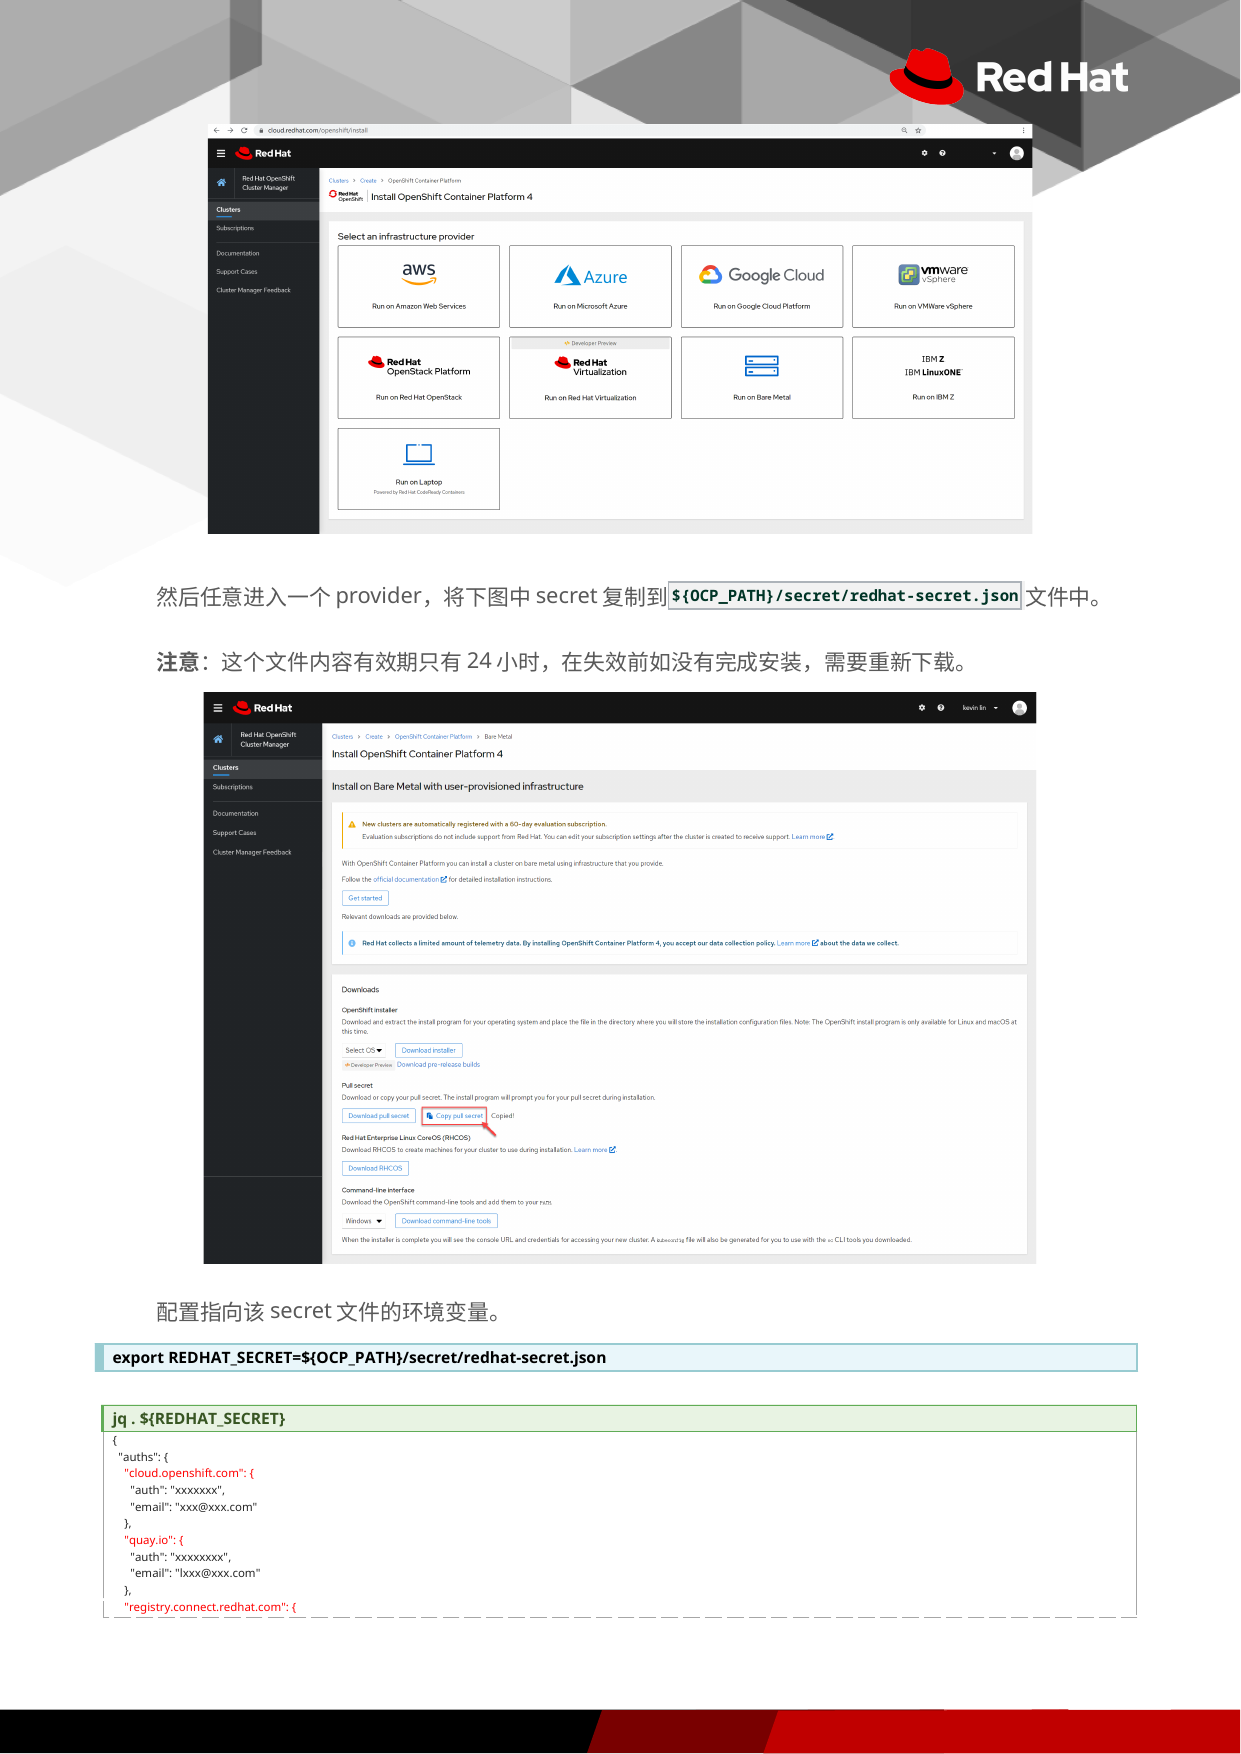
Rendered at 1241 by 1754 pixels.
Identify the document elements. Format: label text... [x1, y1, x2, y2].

text "auth": "xxxxxxx", [112, 1482, 1128, 1498]
text "auths": { [112, 1448, 1128, 1465]
text }, [112, 1582, 1128, 1598]
text "email": "lxxx@xxx.com" [112, 1565, 1128, 1582]
text "quay.io": { [112, 1532, 1128, 1548]
picture [203, 692, 1037, 1264]
text "email": "xxx@xxx.com" [112, 1498, 1128, 1515]
text "registry.connect.redhat.com": { [103, 1598, 1137, 1618]
picture [207, 124, 1033, 534]
text "cloud.openshift.com": { [112, 1465, 1128, 1482]
text }, [112, 1515, 1128, 1532]
text export REDHAT_SECRET=${OCP_PATH}/secret/redhat-secret.json [104, 1345, 1136, 1370]
text 注意：这个文件内容有效期只有24小时，在失效前如没有完成安装，需要重新下载。 [112, 644, 1128, 677]
text 然后任意进入一个provider，将下图中secret复制到${OCP_PATH}/secret/redhat-secret.json文件中。 [112, 563, 1128, 628]
picture [889, 48, 1128, 105]
text { [112, 1432, 1128, 1448]
text 配置指向该secret文件的环境变量。 [112, 1294, 1128, 1327]
text jq . ${REDHAT_SECRET} [104, 1406, 1136, 1431]
text "auth": "xxxxxxxx", [112, 1548, 1128, 1565]
